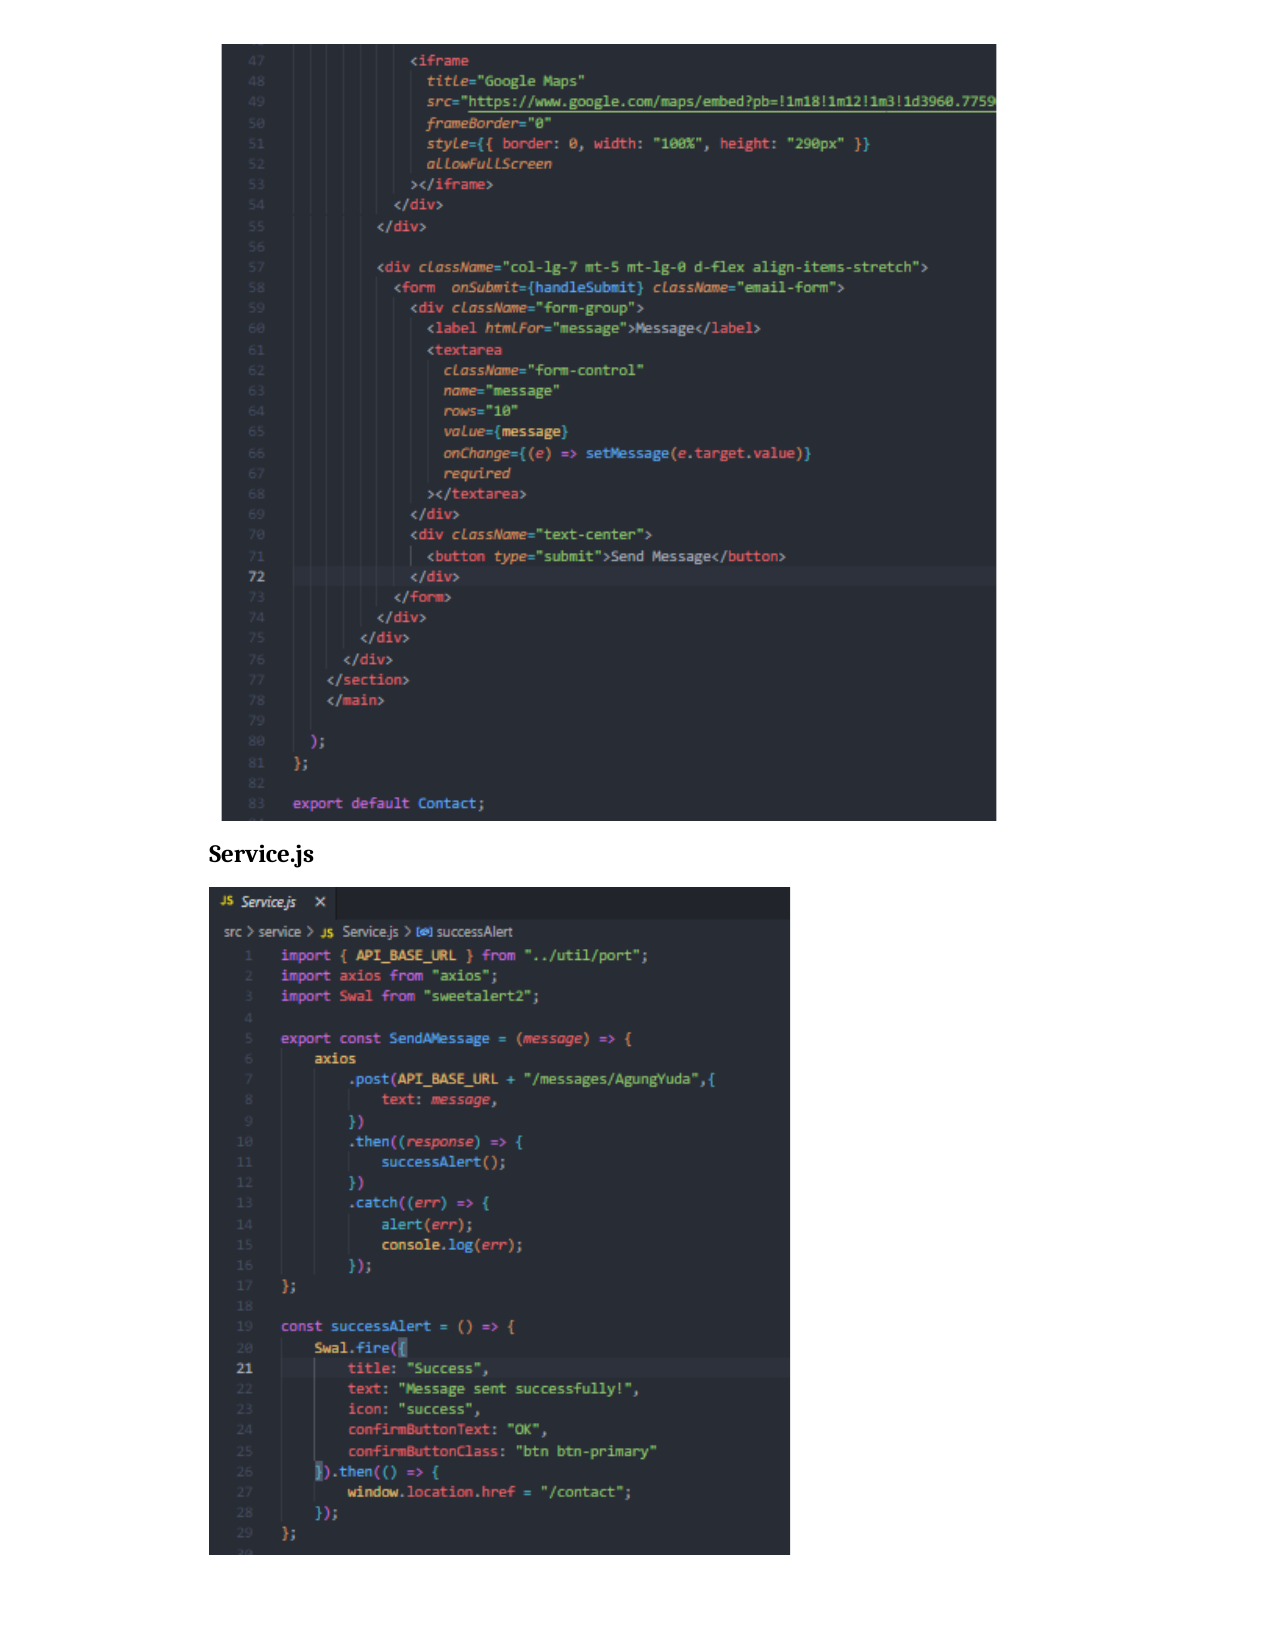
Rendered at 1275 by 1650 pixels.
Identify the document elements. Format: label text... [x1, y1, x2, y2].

text Service.js [59, 840, 1226, 869]
picture [209, 887, 791, 1555]
picture [221, 44, 997, 821]
